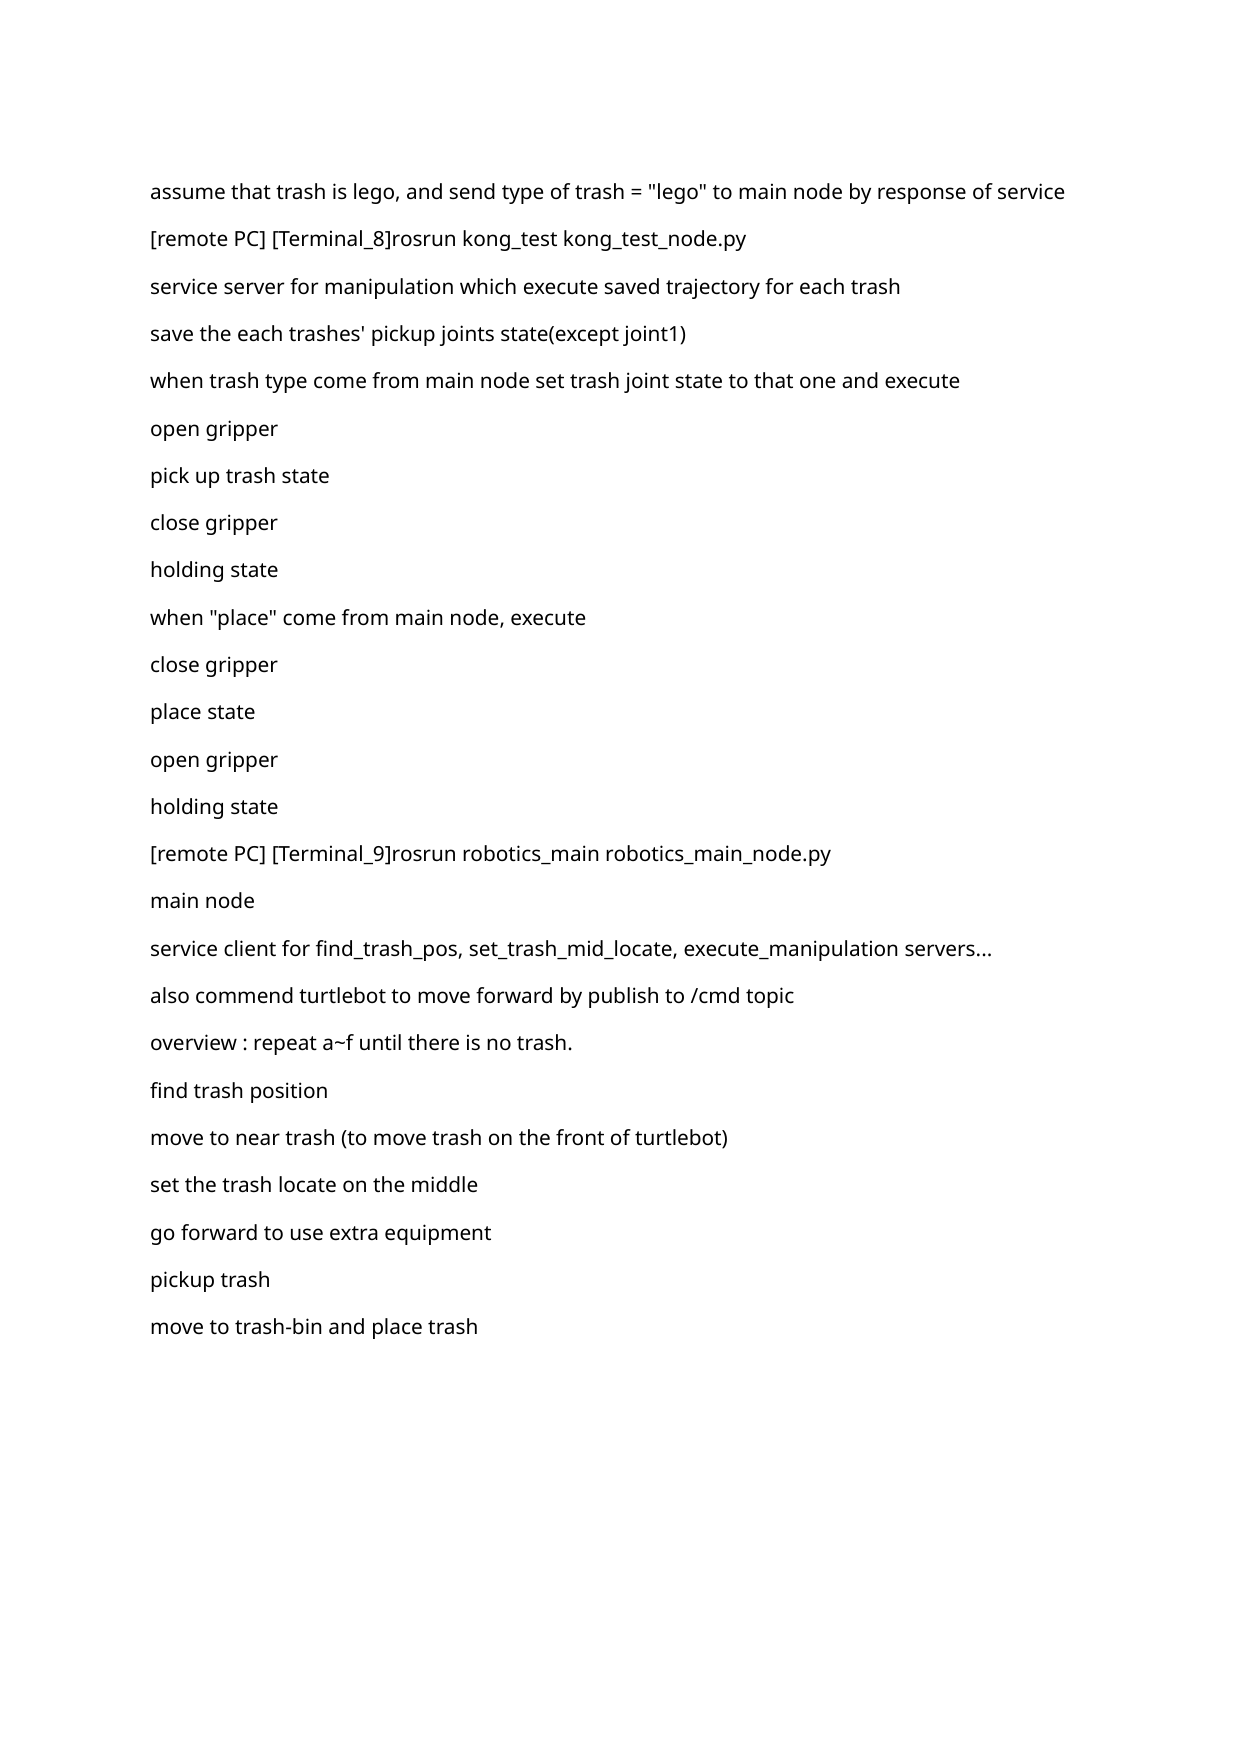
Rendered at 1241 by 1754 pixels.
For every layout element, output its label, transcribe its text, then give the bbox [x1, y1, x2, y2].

text close gripper [150, 650, 1090, 678]
text open gripper [150, 745, 1090, 773]
text pick up trash state [150, 461, 1090, 489]
text close gripper [150, 508, 1090, 537]
text holding state [150, 556, 1090, 584]
text also commend turtlebot to move forward by publish to /cmd topic [150, 981, 1090, 1009]
text service server for manipulation which execute saved trajectory for each trash [150, 272, 1090, 300]
text when trash type come from main node set trash joint state to that one and execute [150, 366, 1090, 395]
text [remote PC] [Terminal_8]rosrun kong_test kong_test_node.py [150, 224, 1090, 253]
text holding state [150, 792, 1090, 820]
text set the trash locate on the middle [150, 1170, 1090, 1199]
text assume that trash is lego, and send type of trash = "lego" to main node by response of service [150, 177, 1090, 206]
text when "place" come from main node, execute [150, 603, 1090, 631]
text open gripper [150, 414, 1090, 442]
text save the each trashes' pickup joints state(except joint1) [150, 319, 1090, 347]
text place state [150, 697, 1090, 726]
text go forward to use extra equipment [150, 1218, 1090, 1246]
text service client for find_trash_pos, set_trash_mid_locate, execute_manipulation servers... [150, 934, 1090, 962]
text find trash position [150, 1076, 1090, 1104]
text move to trash-bin and place trash [150, 1312, 1090, 1341]
text [remote PC] [Terminal_9]rosrun robotics_main robotics_main_node.py [150, 839, 1090, 868]
text move to near trash (to move trash on the front of turtlebot) [150, 1123, 1090, 1151]
text main node [150, 887, 1090, 915]
text overview : repeat a~f until there is no trash. [150, 1028, 1090, 1057]
text pickup trash [150, 1265, 1090, 1293]
